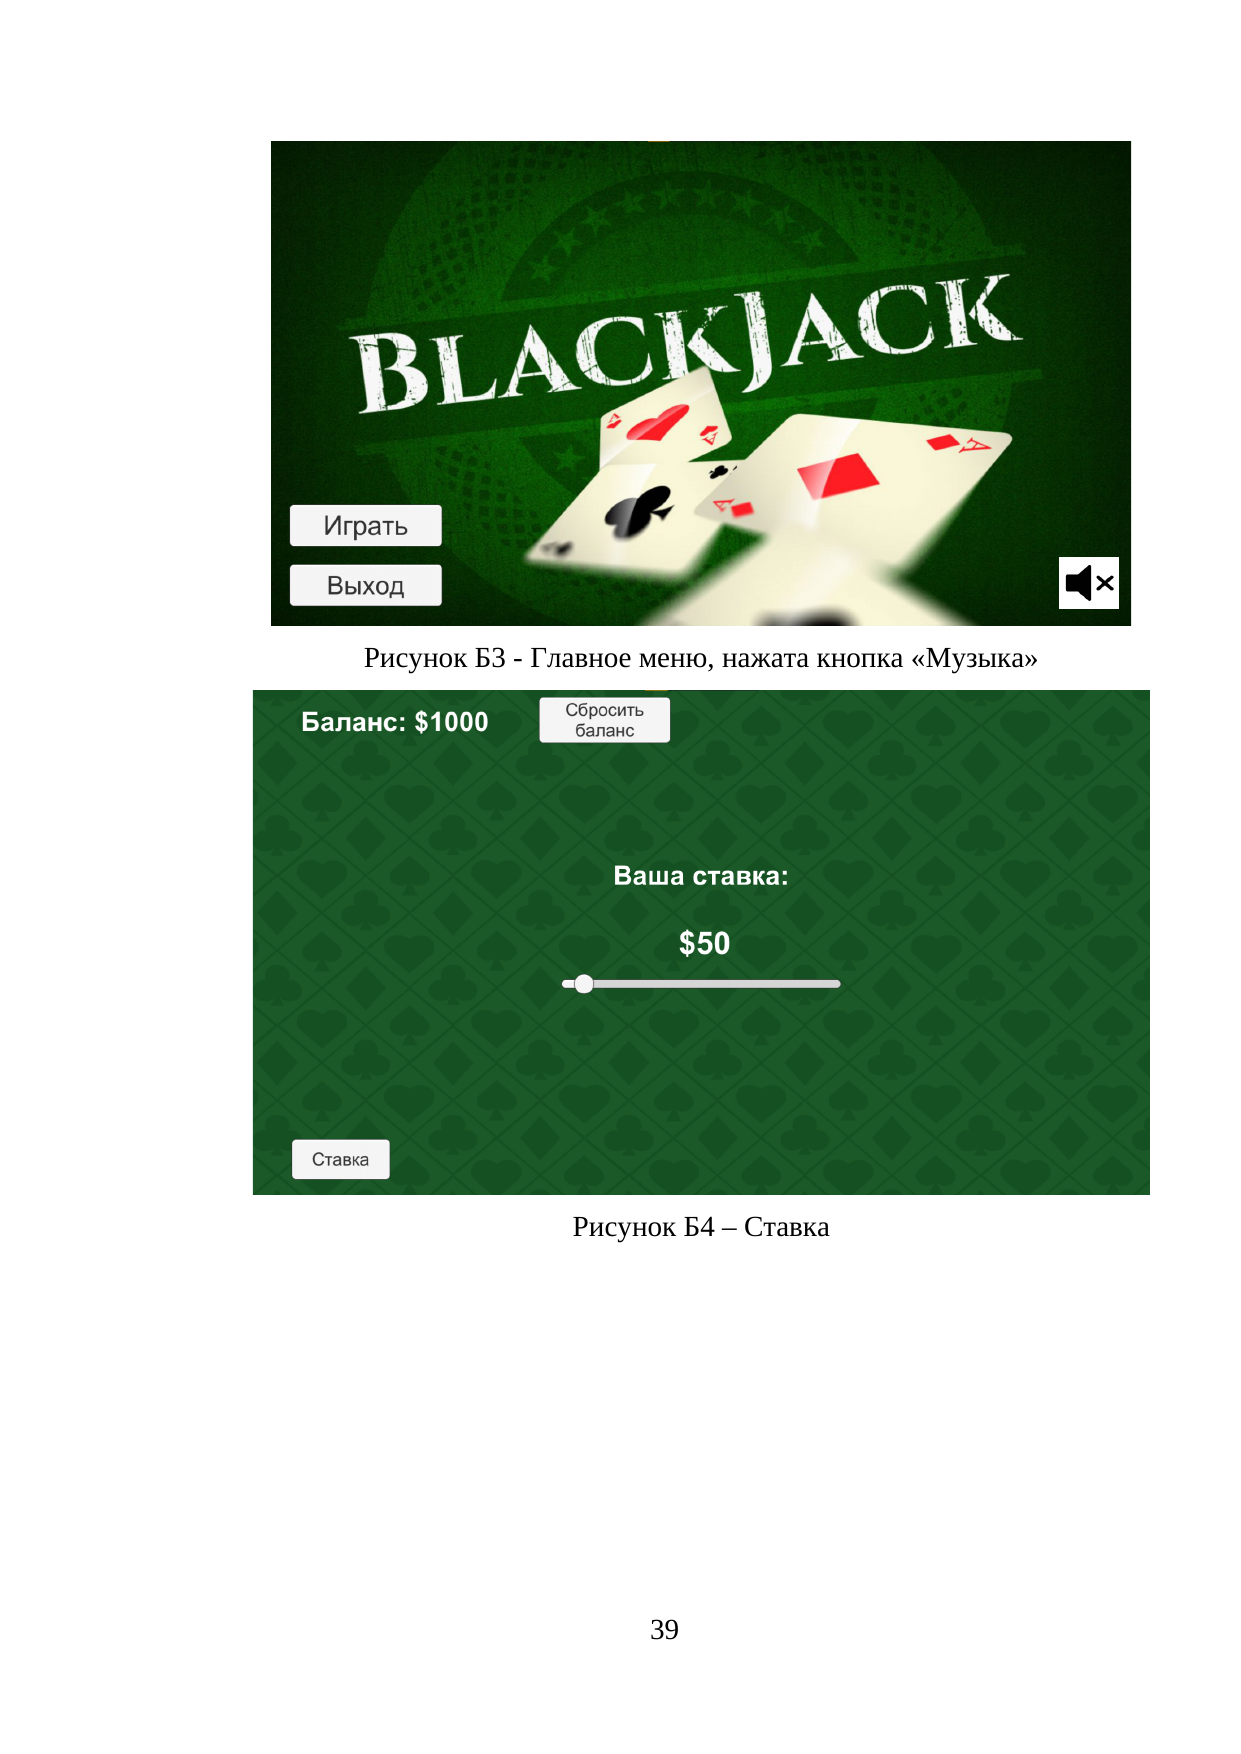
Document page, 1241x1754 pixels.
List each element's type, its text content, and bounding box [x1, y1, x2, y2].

picture [271, 141, 1132, 626]
picture [252, 690, 1150, 1195]
text Рисунок Б4 – Ставка [192, 1209, 1152, 1243]
text Рисунок Б3 - Главное меню, нажата кнопка «Музыка» [192, 640, 1152, 673]
